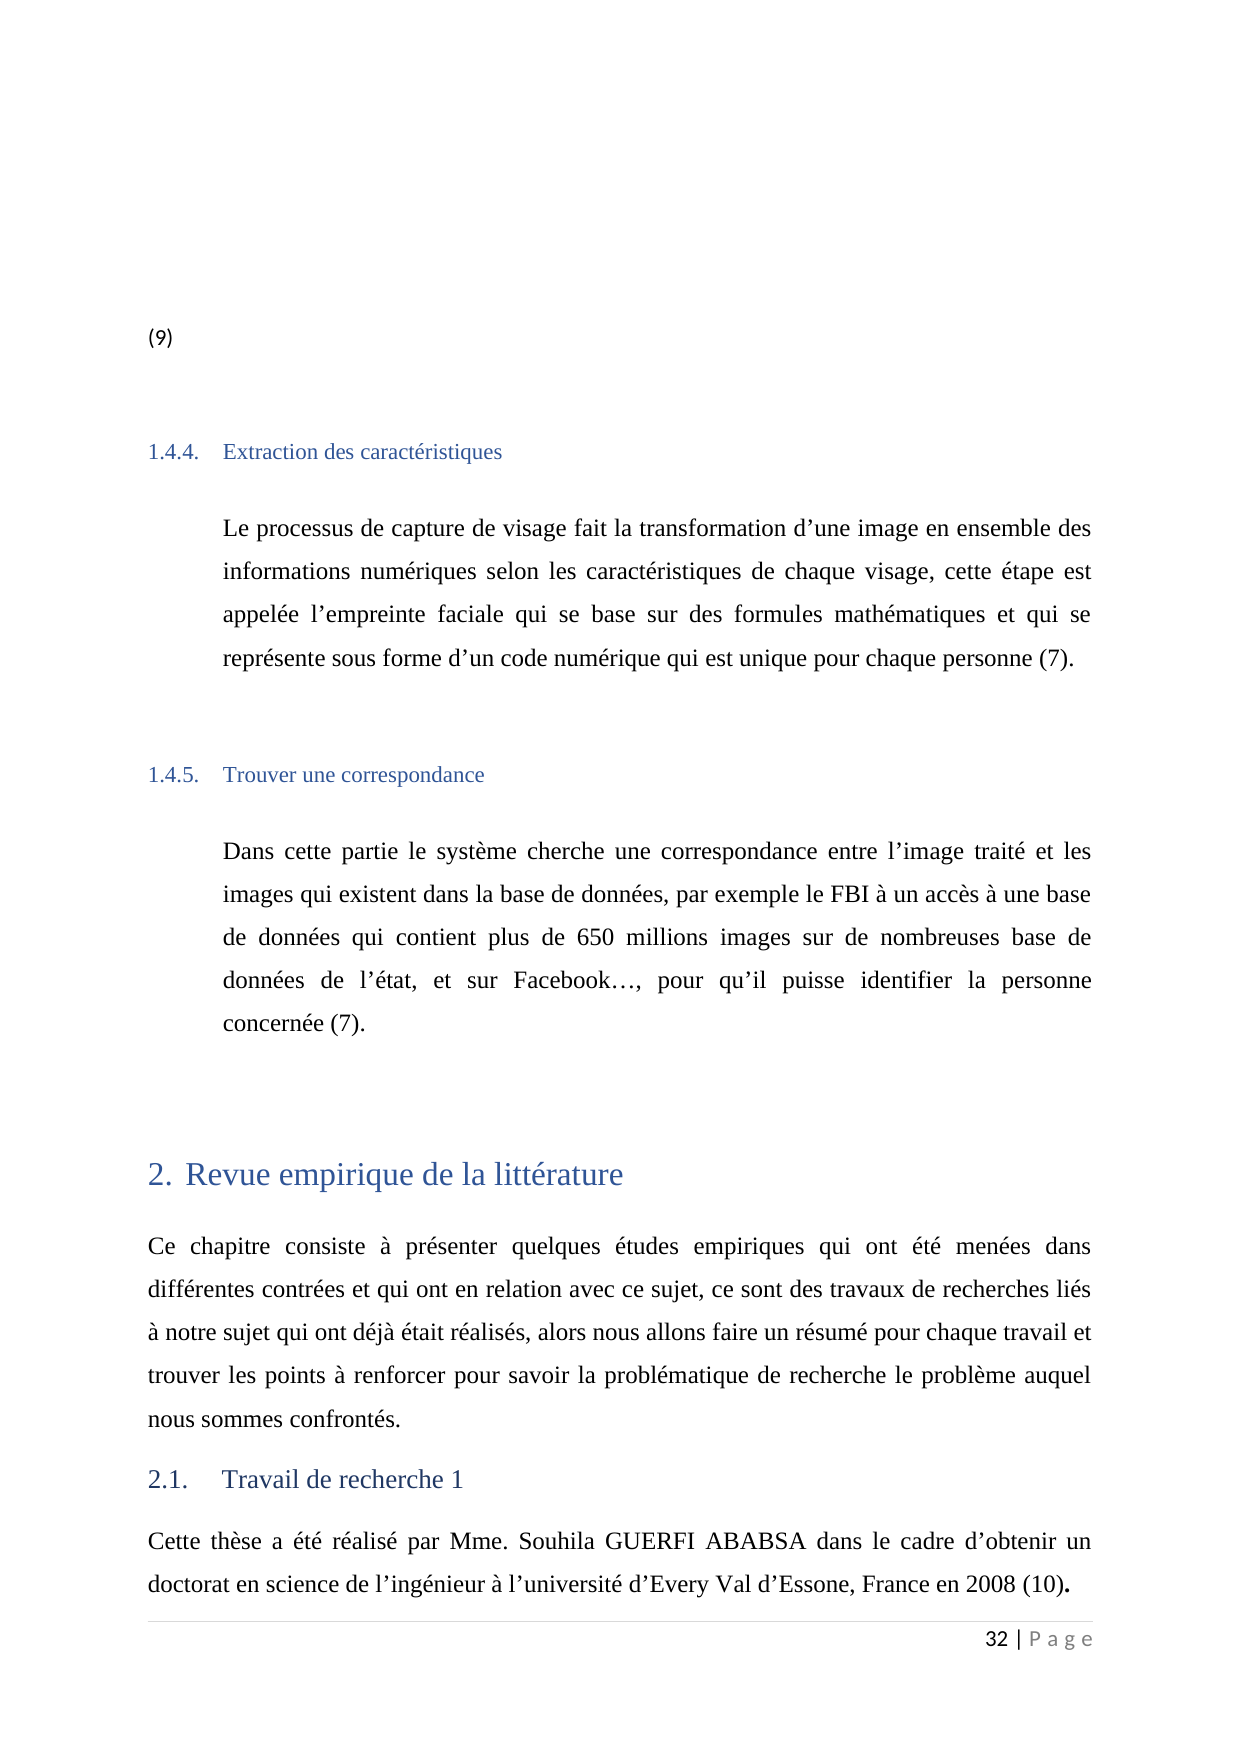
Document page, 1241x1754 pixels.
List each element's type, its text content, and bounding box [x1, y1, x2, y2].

subtitle Trouver une correspondance [148, 761, 1093, 787]
text Cette thèse a été réalisé par Mme. Souhila GUERFI ABABSA dans le cadre d’obtenir un doctorat en science de l’ingénieur à l’université d’Every Val d’Essone, France en 2008 . [148, 1526, 1093, 1598]
subtitle Extraction des caractéristiques [148, 438, 1093, 465]
list Dans cette partie le système cherche une correspondance entre l’image traité et les images qui existent dans la base de données, par exemple le FBI à un accès à une base de données qui contient plus de 650 millions images sur de nombreuses base de données de l’état, et sur Facebook…, pour qu’il puisse identifier la personne concernée . [223, 836, 1093, 1037]
text Ce chapitre consiste à présenter quelques études empiriques qui ont été menées dans différentes contrées et qui ont en relation avec ce sujet, ce sont des travaux de recherches liés à notre sujet qui ont déjà était réalisés, alors nous allons faire un résumé pour chaque travail et trouver les points à renforcer pour savoir la problématique de recherche le problème auquel nous sommes confrontés. [148, 1231, 1093, 1432]
list Le processus de capture de visage fait la transformation d’une image en ensemble des informations numériques selon les caractéristiques de chaque visage, cette étape est appelée l’empreinte faciale qui se base sur des formules mathématiques et qui se représente sous forme d’un code numérique qui est unique pour chaque personne . [223, 513, 1093, 671]
subtitle Revue empirique de la littérature [148, 1154, 1093, 1193]
subtitle Travail de recherche 1 [148, 1463, 1093, 1494]
